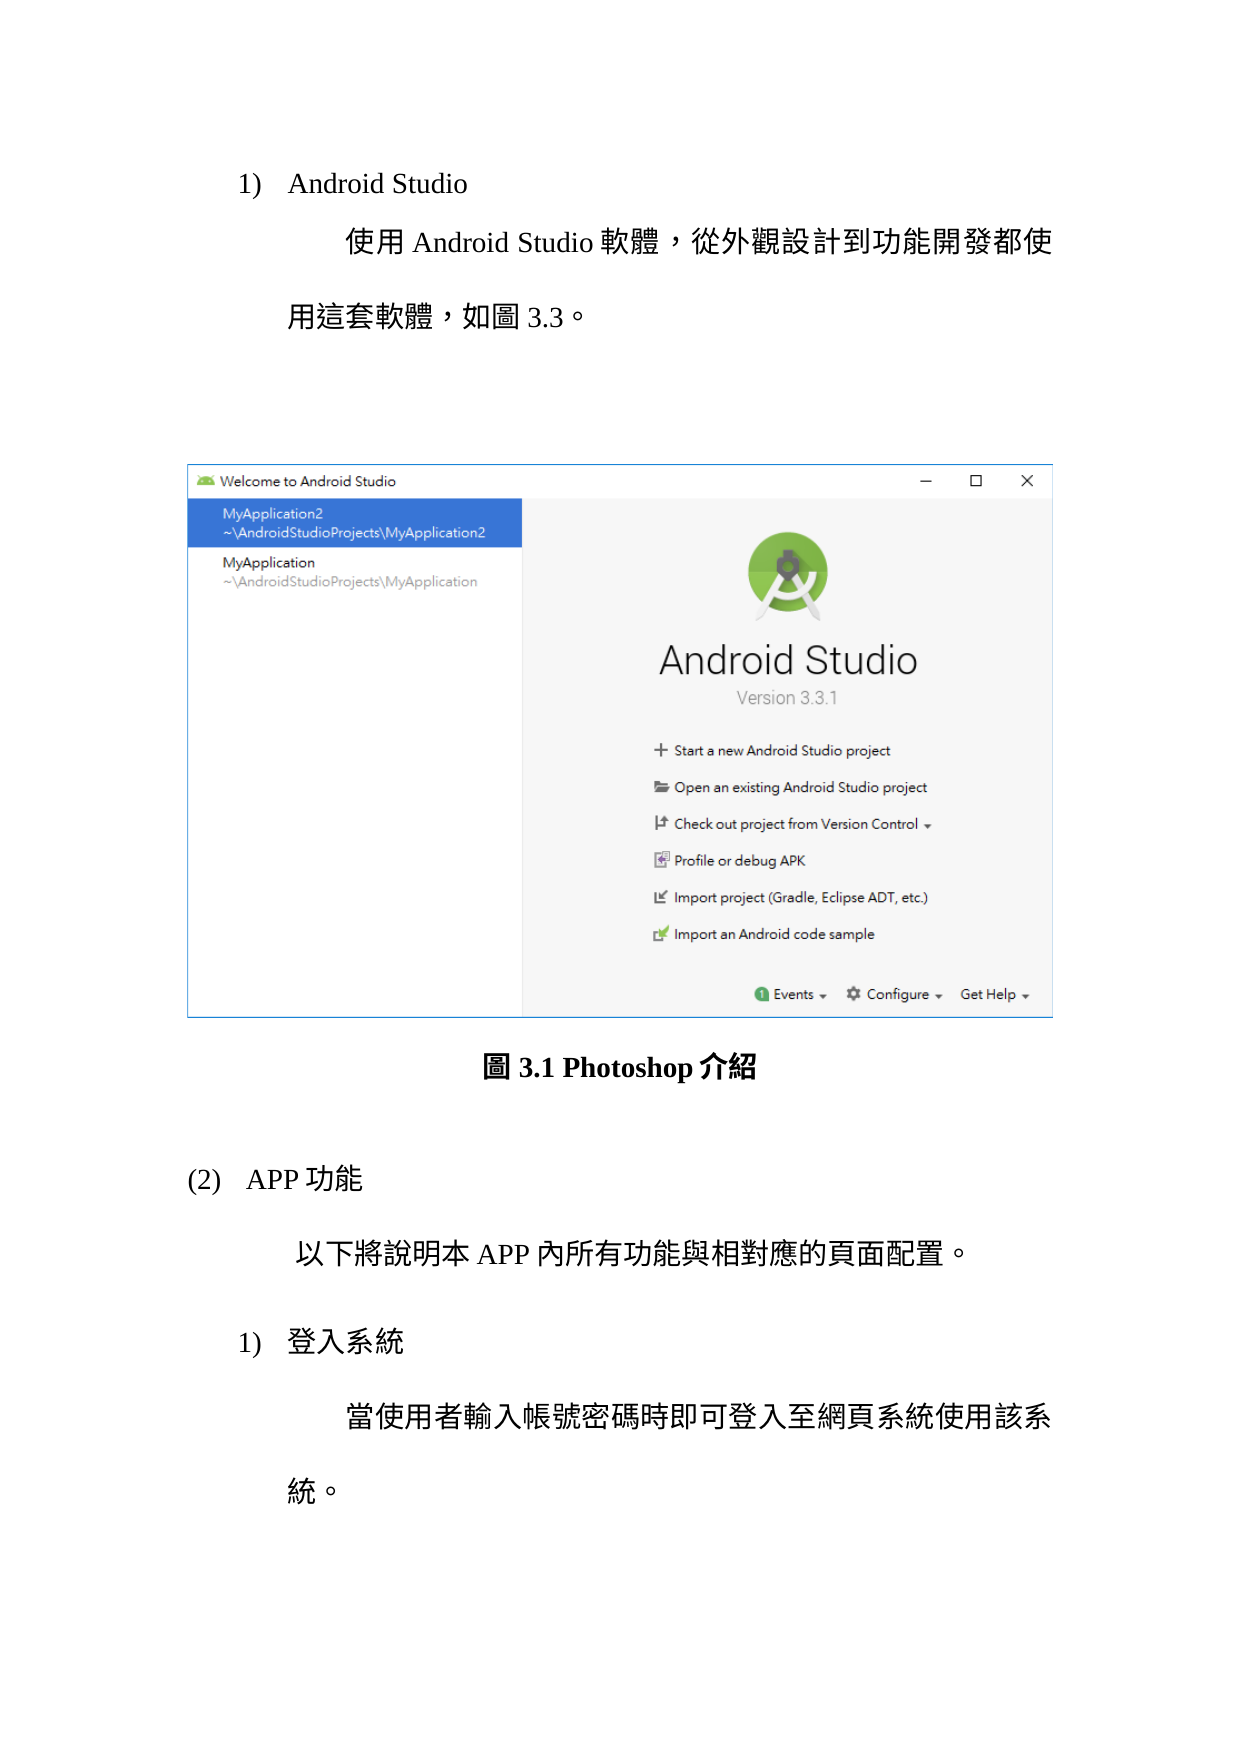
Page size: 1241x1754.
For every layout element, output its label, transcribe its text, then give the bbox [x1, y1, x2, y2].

text 使用Android Studio軟體，從外觀設計到功能開發都使用這套軟體，如圖 3.3。 [287, 202, 1053, 352]
picture [187, 464, 1053, 1018]
list Android Studio [237, 164, 1053, 202]
list APP功能 [187, 1139, 1053, 1214]
text 當使用者輸入帳號密碼時即可登入至網頁系統使用該系統。 [287, 1377, 1053, 1527]
list 登入系統 [237, 1302, 1053, 1377]
text 以下將說明本APP內所有功能與相對應的頁面配置。 [237, 1214, 1053, 1289]
